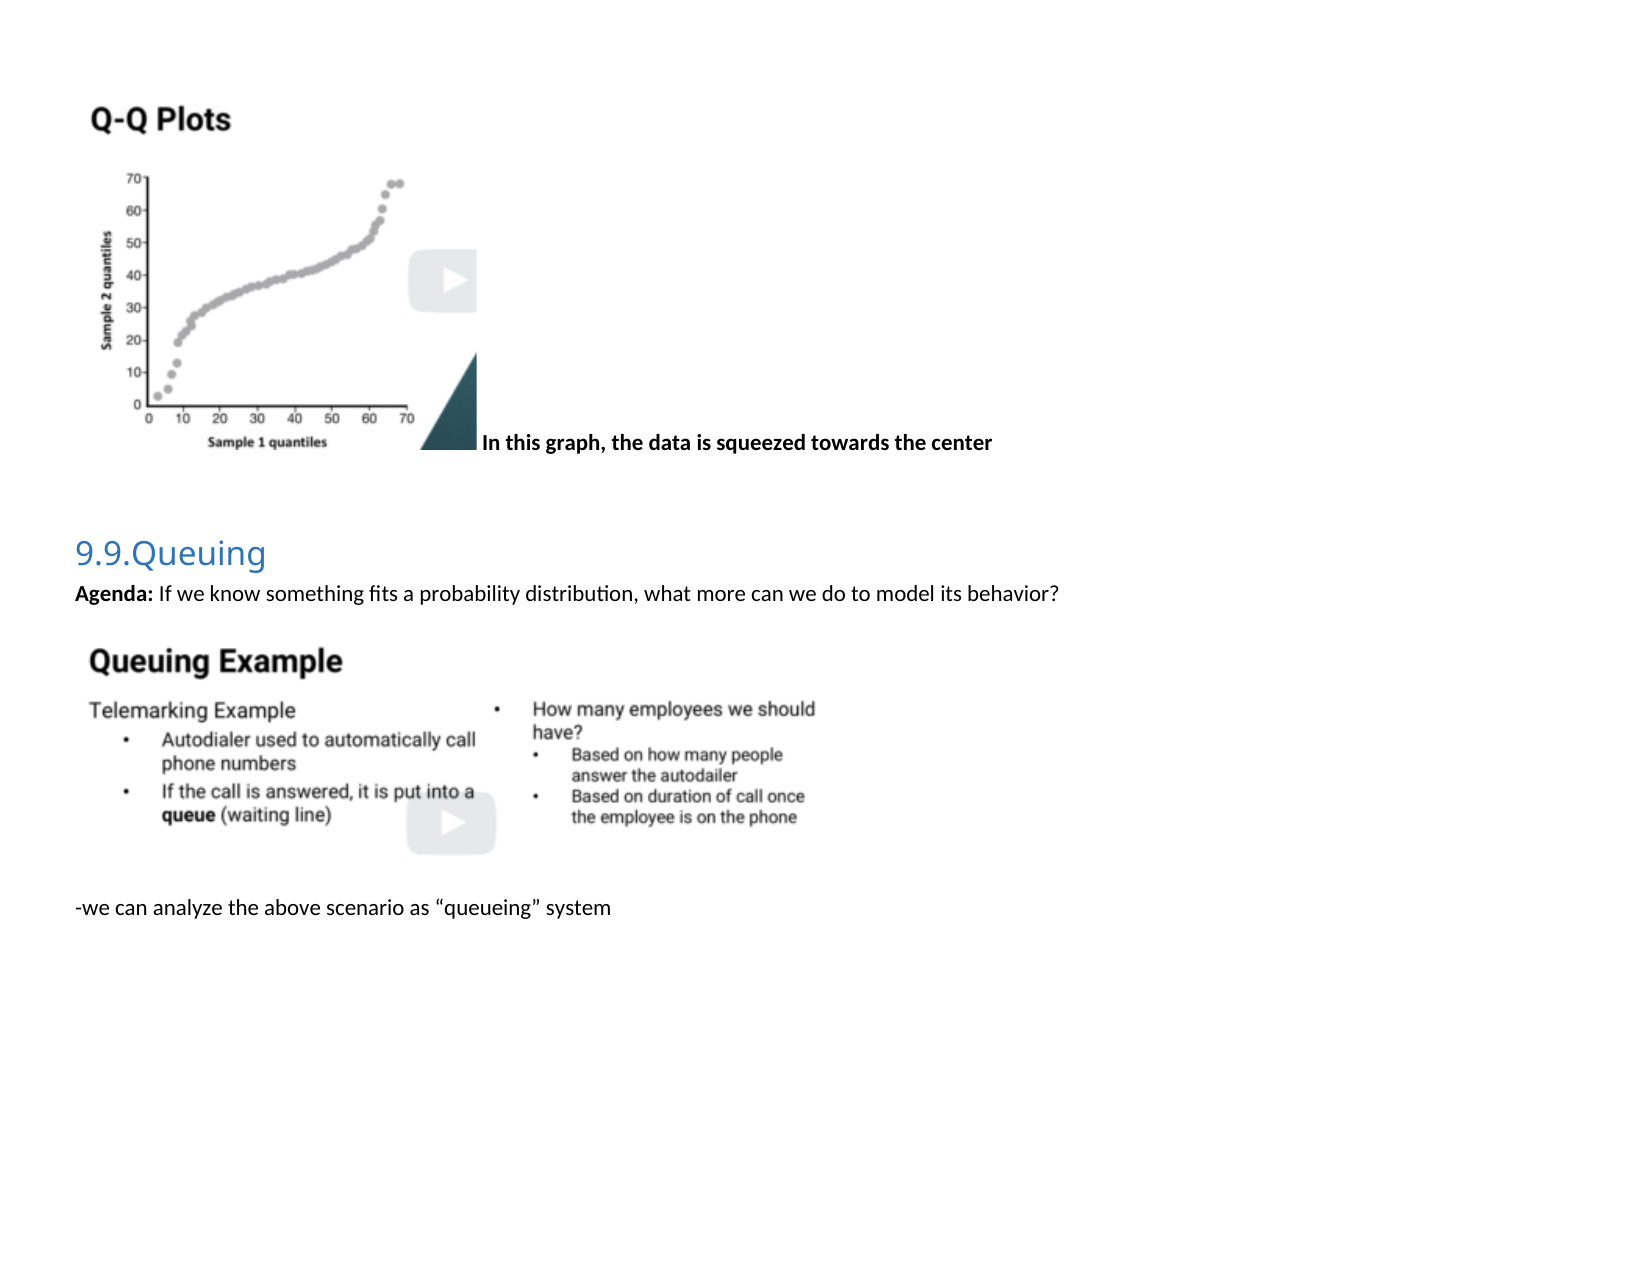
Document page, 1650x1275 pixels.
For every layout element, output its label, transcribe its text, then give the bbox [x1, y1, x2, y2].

picture [75, 625, 822, 875]
picture [75, 75, 477, 450]
text -we can analyze the above scenario as “queueing” system [75, 893, 1575, 921]
text Agenda: If we know something fits a probability distribution, what more can we do to model its behavior? [75, 579, 1575, 607]
subtitle 9.9.Queuing [75, 530, 1575, 575]
